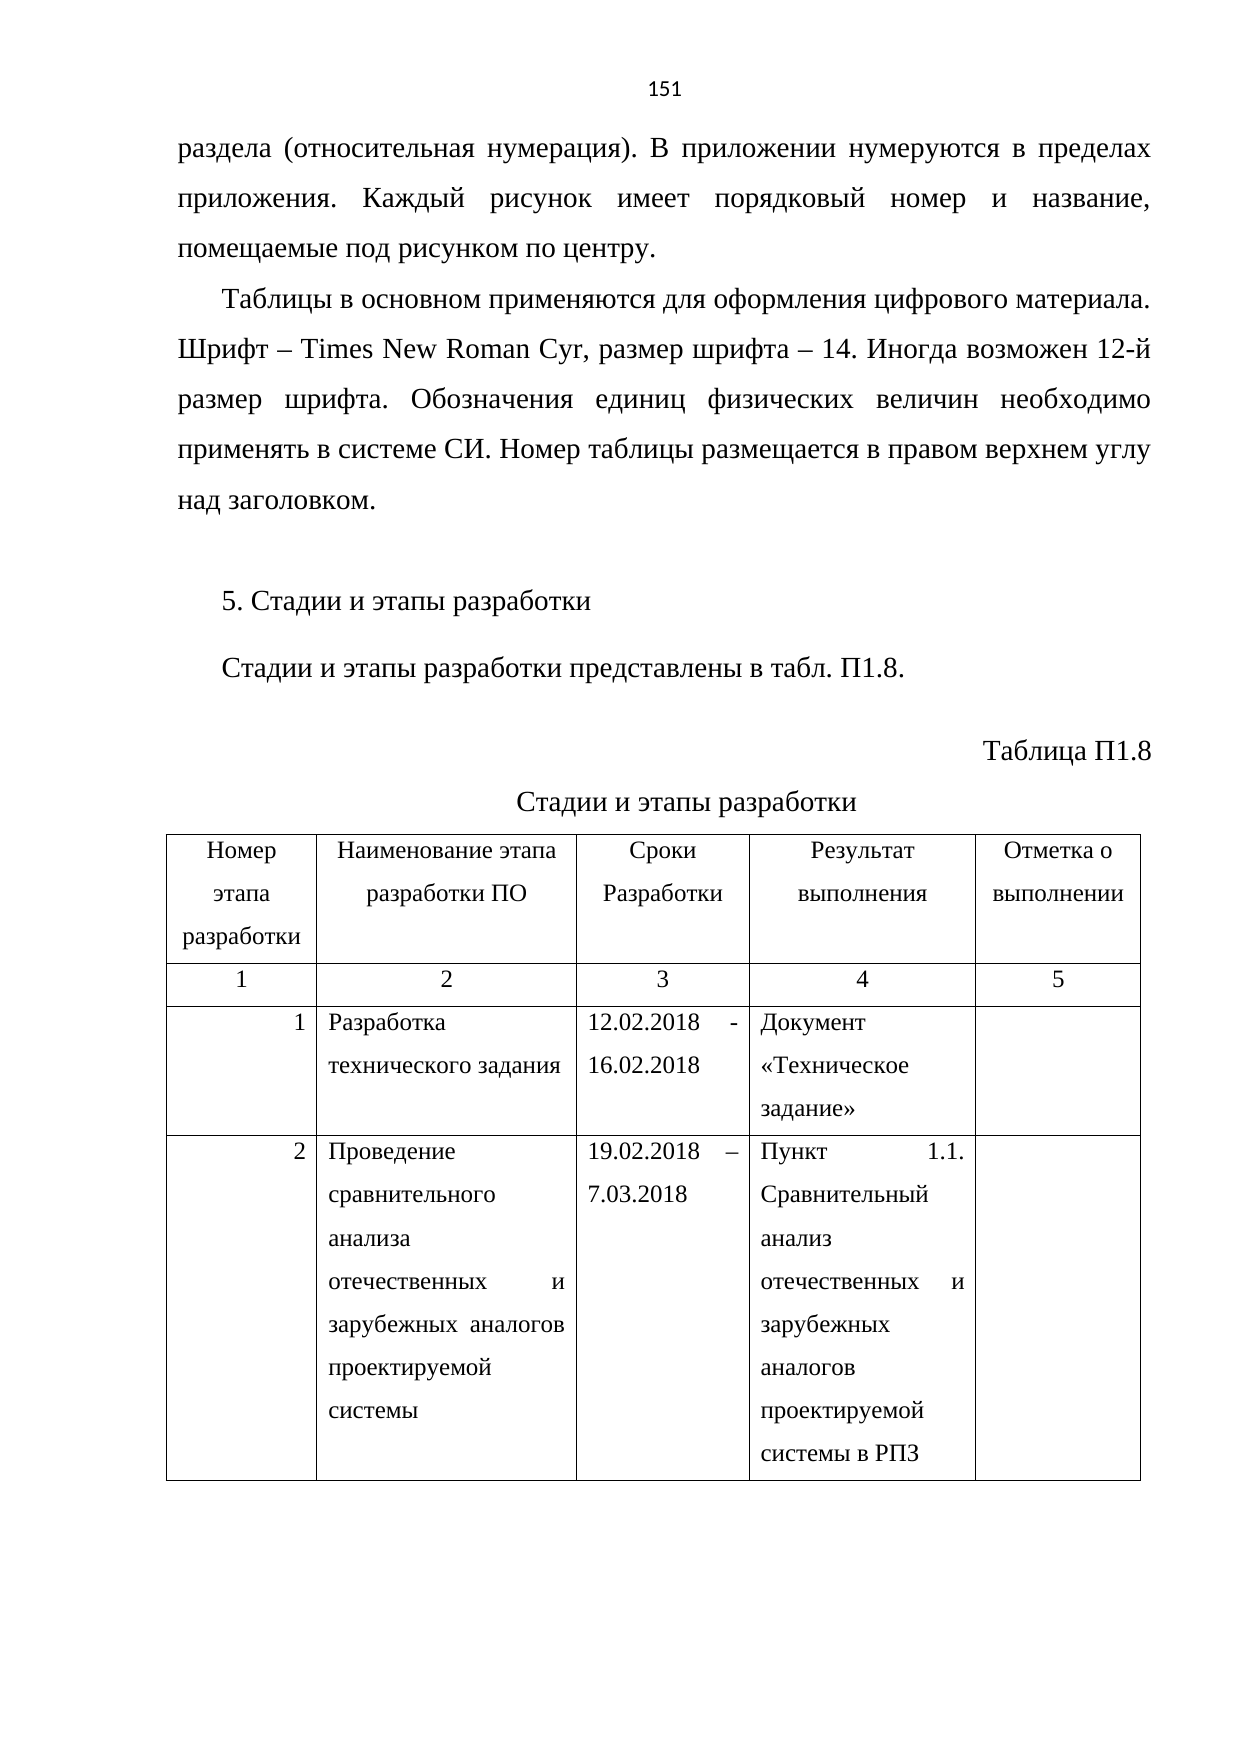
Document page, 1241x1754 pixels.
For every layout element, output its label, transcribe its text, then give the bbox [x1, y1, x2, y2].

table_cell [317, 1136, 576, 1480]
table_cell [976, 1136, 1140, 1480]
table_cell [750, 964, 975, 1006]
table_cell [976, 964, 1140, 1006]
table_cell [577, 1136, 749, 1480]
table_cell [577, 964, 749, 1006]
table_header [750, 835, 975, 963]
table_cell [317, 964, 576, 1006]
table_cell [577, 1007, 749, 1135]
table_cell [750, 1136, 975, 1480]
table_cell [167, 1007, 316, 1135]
text Таблица П1.8 [177, 733, 1152, 767]
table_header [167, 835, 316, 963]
text Таблицы в основном применяются для оформления цифрового материала. Шрифт – Times New Roman Cyr, размер шрифта – 14. Иногда возможен 12-й размер шрифта. Обозначения единиц физических величин необходимо применять в системе СИ. Номер таблицы размещается в правом верхнем углу над заголовком. [177, 281, 1152, 516]
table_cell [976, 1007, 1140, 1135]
text Стадии и этапы разработки [177, 784, 1152, 817]
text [177, 130, 1152, 264]
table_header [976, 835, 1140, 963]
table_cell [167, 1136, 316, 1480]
text 5. Стадии и этапы разработки [177, 583, 1152, 616]
text Стадии и этапы разработки представлены в табл. П1.8. [177, 650, 1152, 683]
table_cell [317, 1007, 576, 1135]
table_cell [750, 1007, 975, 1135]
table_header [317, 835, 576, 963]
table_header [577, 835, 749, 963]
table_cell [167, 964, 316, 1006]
